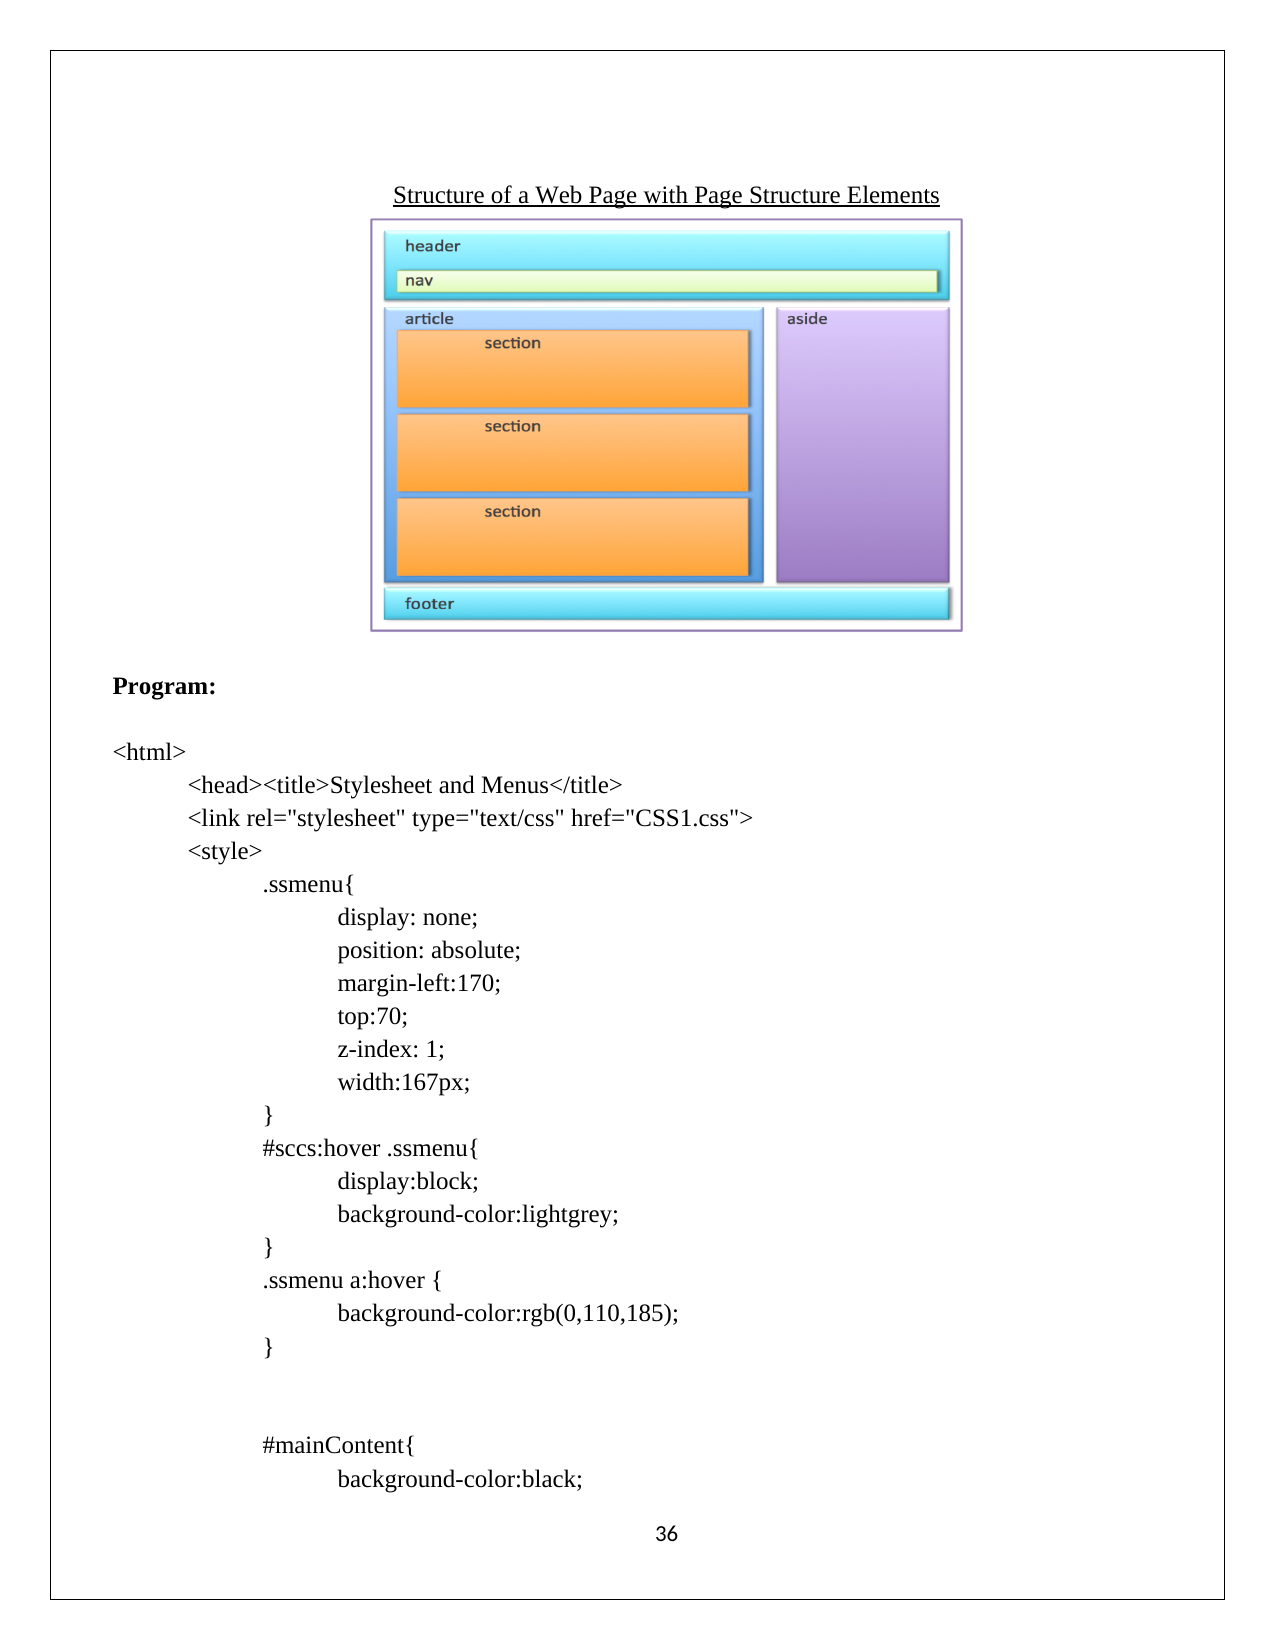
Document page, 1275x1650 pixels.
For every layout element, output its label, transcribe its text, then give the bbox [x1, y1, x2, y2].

text display: none; [187, 902, 1221, 931]
text width:167px; [187, 1067, 1221, 1096]
text .ssmenu{ [112, 869, 1221, 898]
text margin-left:170; [187, 968, 1221, 997]
text background-color:black; [112, 1464, 1221, 1492]
text background-color:rgb(0,110,185); [187, 1298, 1221, 1327]
text <style> [112, 836, 1221, 865]
text background-color:lightgrey; [187, 1199, 1221, 1228]
text <html> [112, 737, 1221, 766]
picture [364, 213, 969, 634]
text Program: [112, 671, 1221, 700]
text display:block; [187, 1166, 1221, 1195]
text #sccs:hover .ssmenu{ [112, 1133, 1221, 1162]
text <link rel="stylesheet" type="text/css" href="CSS1.css"> [112, 803, 1221, 832]
text #mainContent{ [112, 1431, 1221, 1459]
text position: absolute; [187, 935, 1221, 964]
text top:70; [187, 1001, 1221, 1030]
text z-index: 1; [187, 1034, 1221, 1063]
text } [112, 1232, 1221, 1261]
text .ssmenu a:hover { [112, 1266, 1221, 1294]
text } [112, 1100, 1221, 1129]
text Structure of a Web Page with Page Structure Elements [112, 180, 1221, 209]
text <head><title>Stylesheet and Menus</title> [112, 770, 1221, 799]
text } [112, 1332, 1221, 1360]
